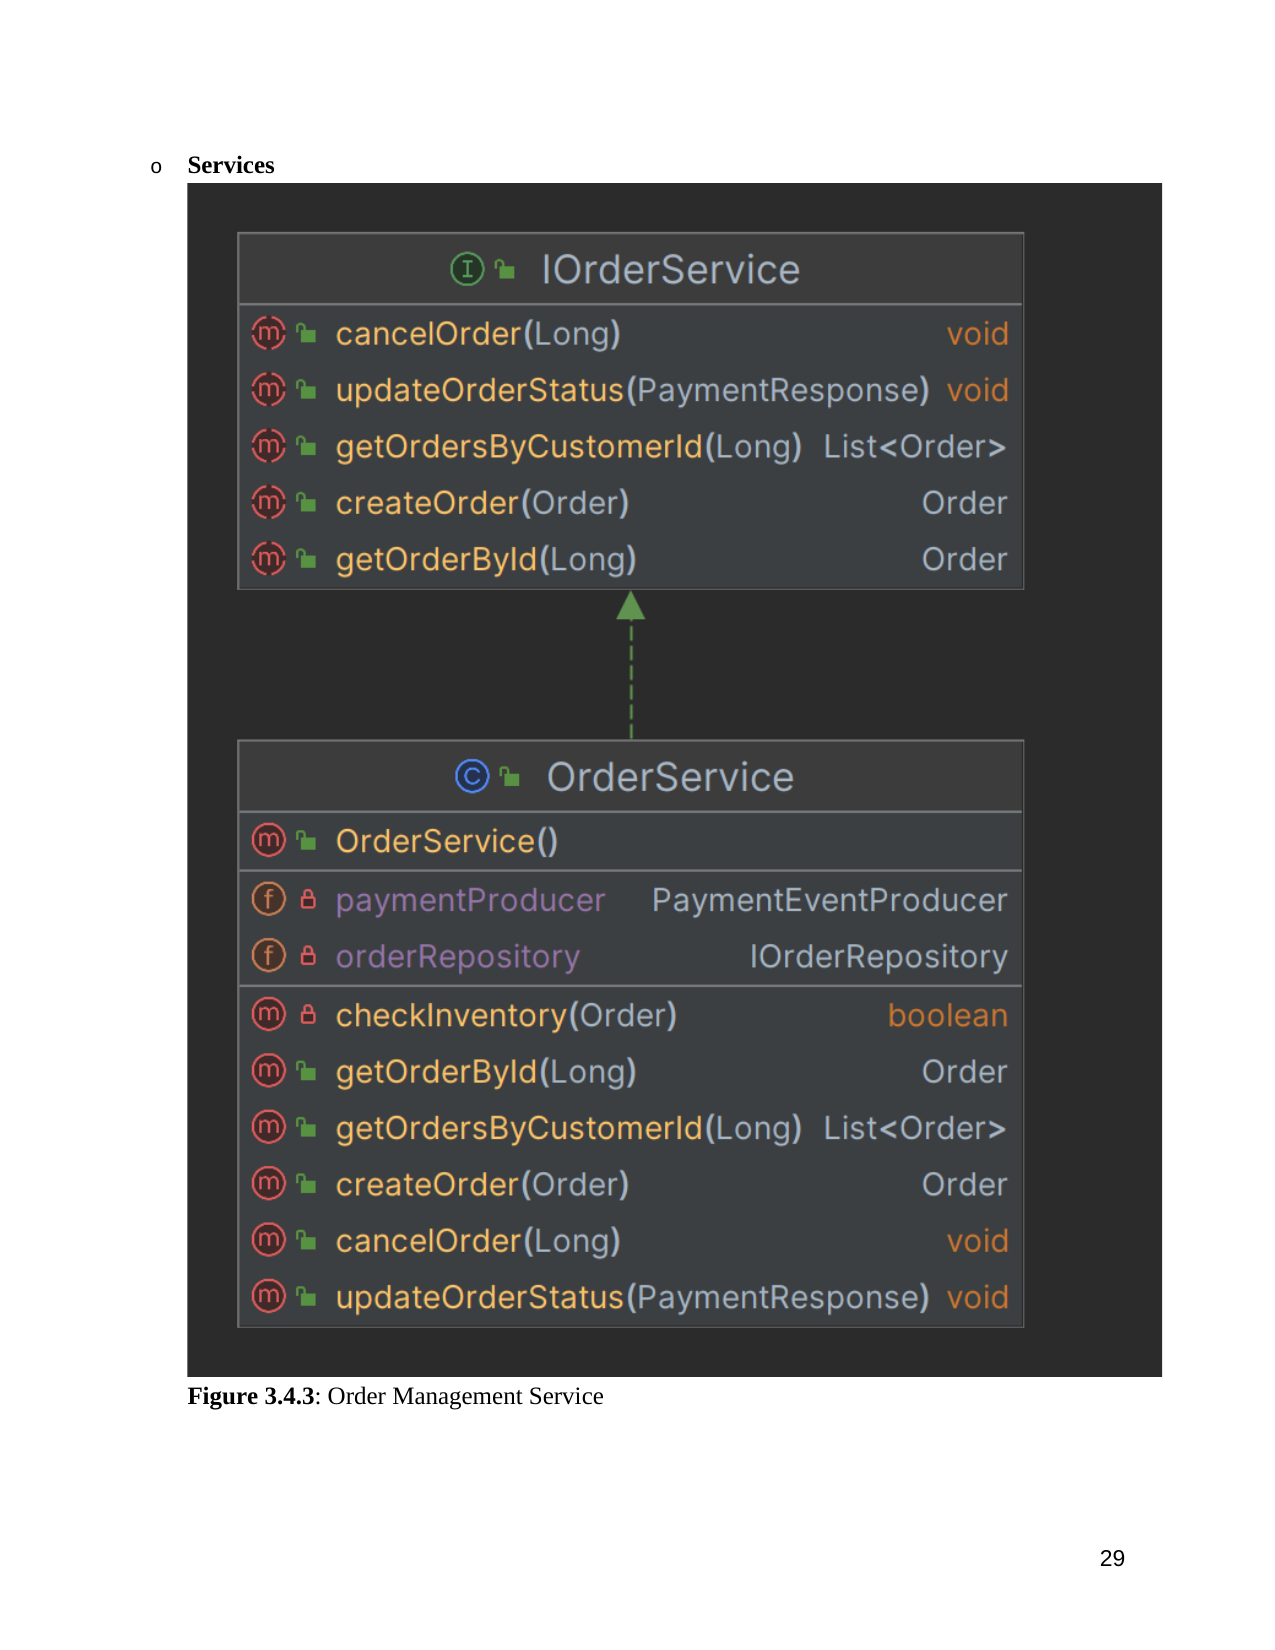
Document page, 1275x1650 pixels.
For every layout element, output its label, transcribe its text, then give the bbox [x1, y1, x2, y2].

text Figure 3.4.3: Order Management Service [187, 1381, 1125, 1409]
list Services [150, 150, 1125, 179]
picture [187, 183, 1163, 1377]
